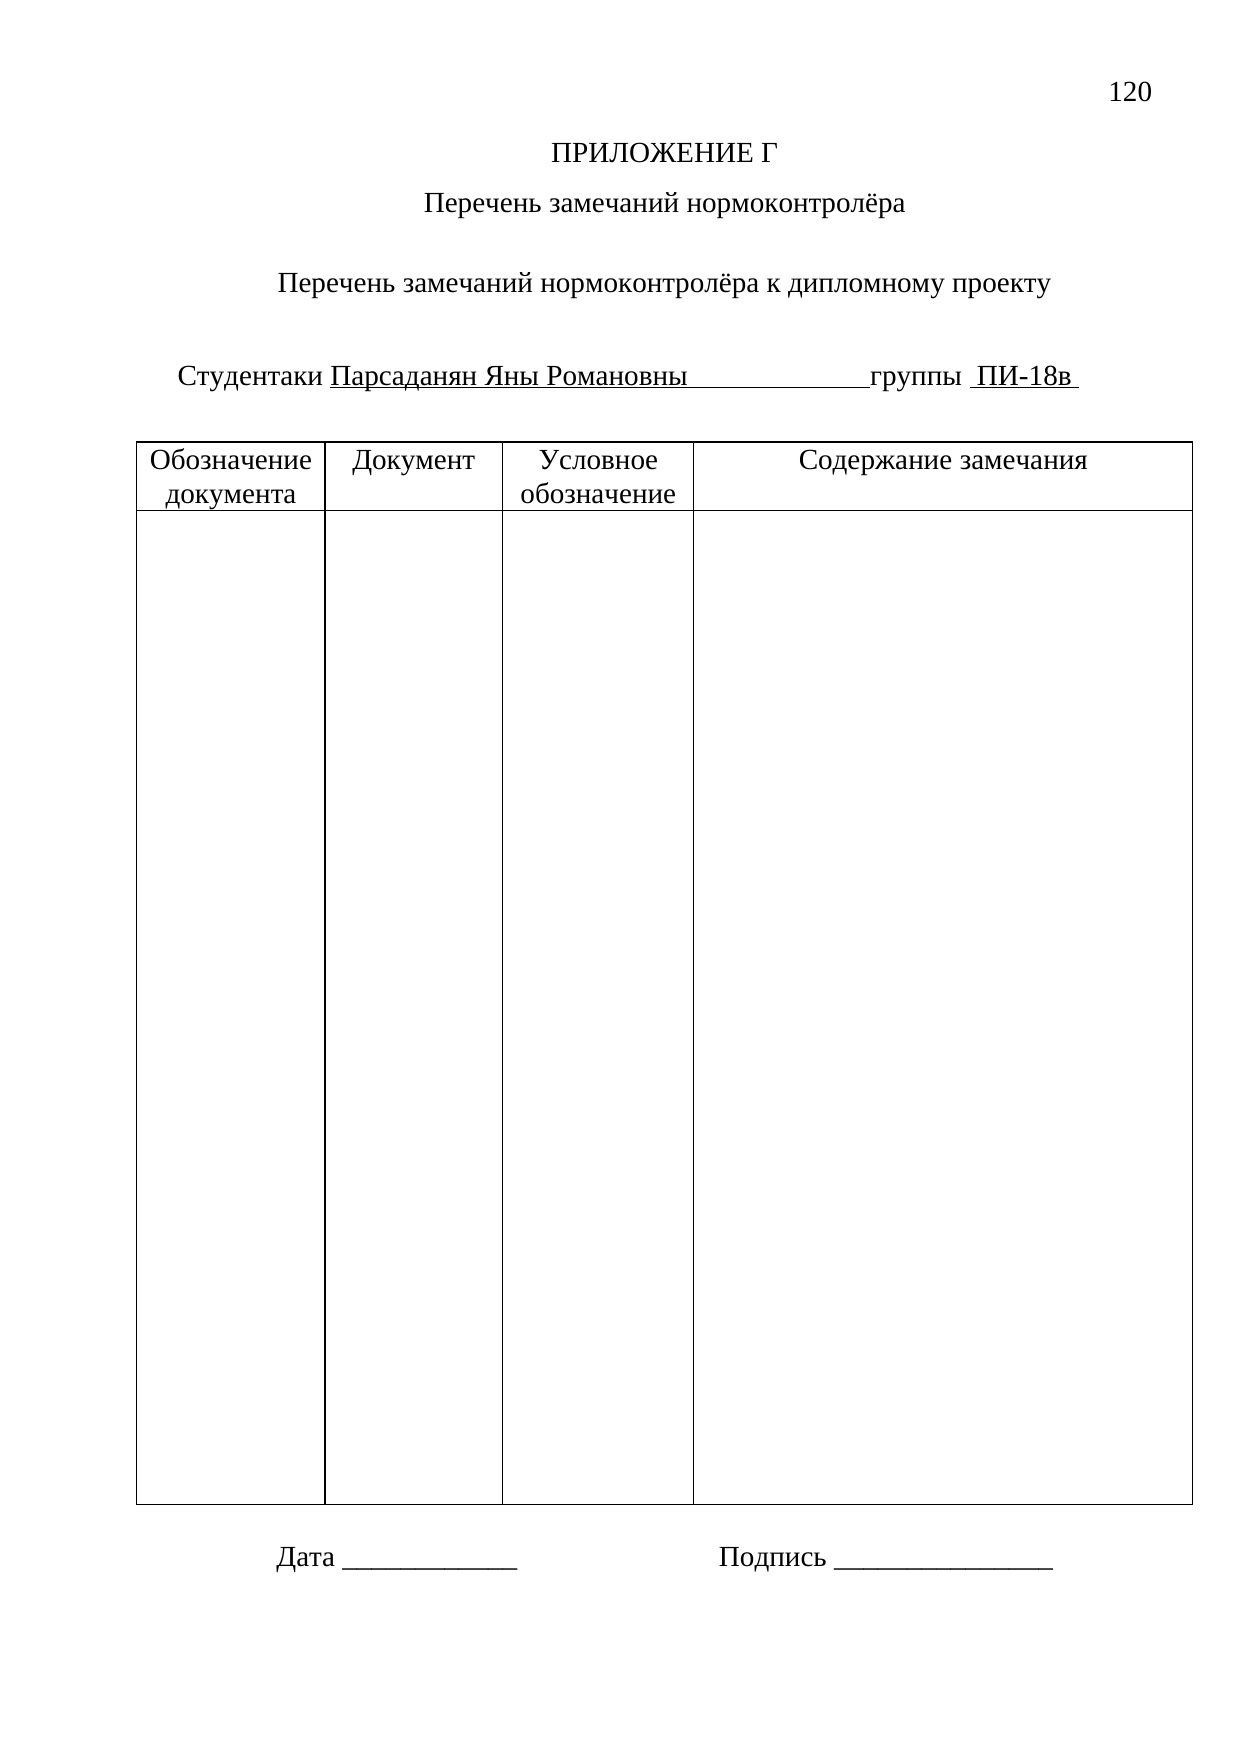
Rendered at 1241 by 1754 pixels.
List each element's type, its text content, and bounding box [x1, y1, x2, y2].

subtitle ПРИЛОЖЕНИЕ Г [177, 135, 1152, 169]
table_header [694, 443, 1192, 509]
text Студентаки Парсаданян Яны Романовны группы ПИ-18в [177, 358, 1152, 391]
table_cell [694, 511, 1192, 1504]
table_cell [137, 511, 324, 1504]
text Дата ____________ Подпись _______________ [177, 1539, 1152, 1572]
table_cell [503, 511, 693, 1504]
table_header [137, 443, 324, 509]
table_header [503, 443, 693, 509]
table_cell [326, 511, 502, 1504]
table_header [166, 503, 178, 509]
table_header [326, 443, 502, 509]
subtitle Перечень замечаний нормоконтролёра [177, 186, 1152, 219]
text Перечень замечаний нормоконтролёра к дипломному проекту [177, 265, 1152, 298]
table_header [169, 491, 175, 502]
